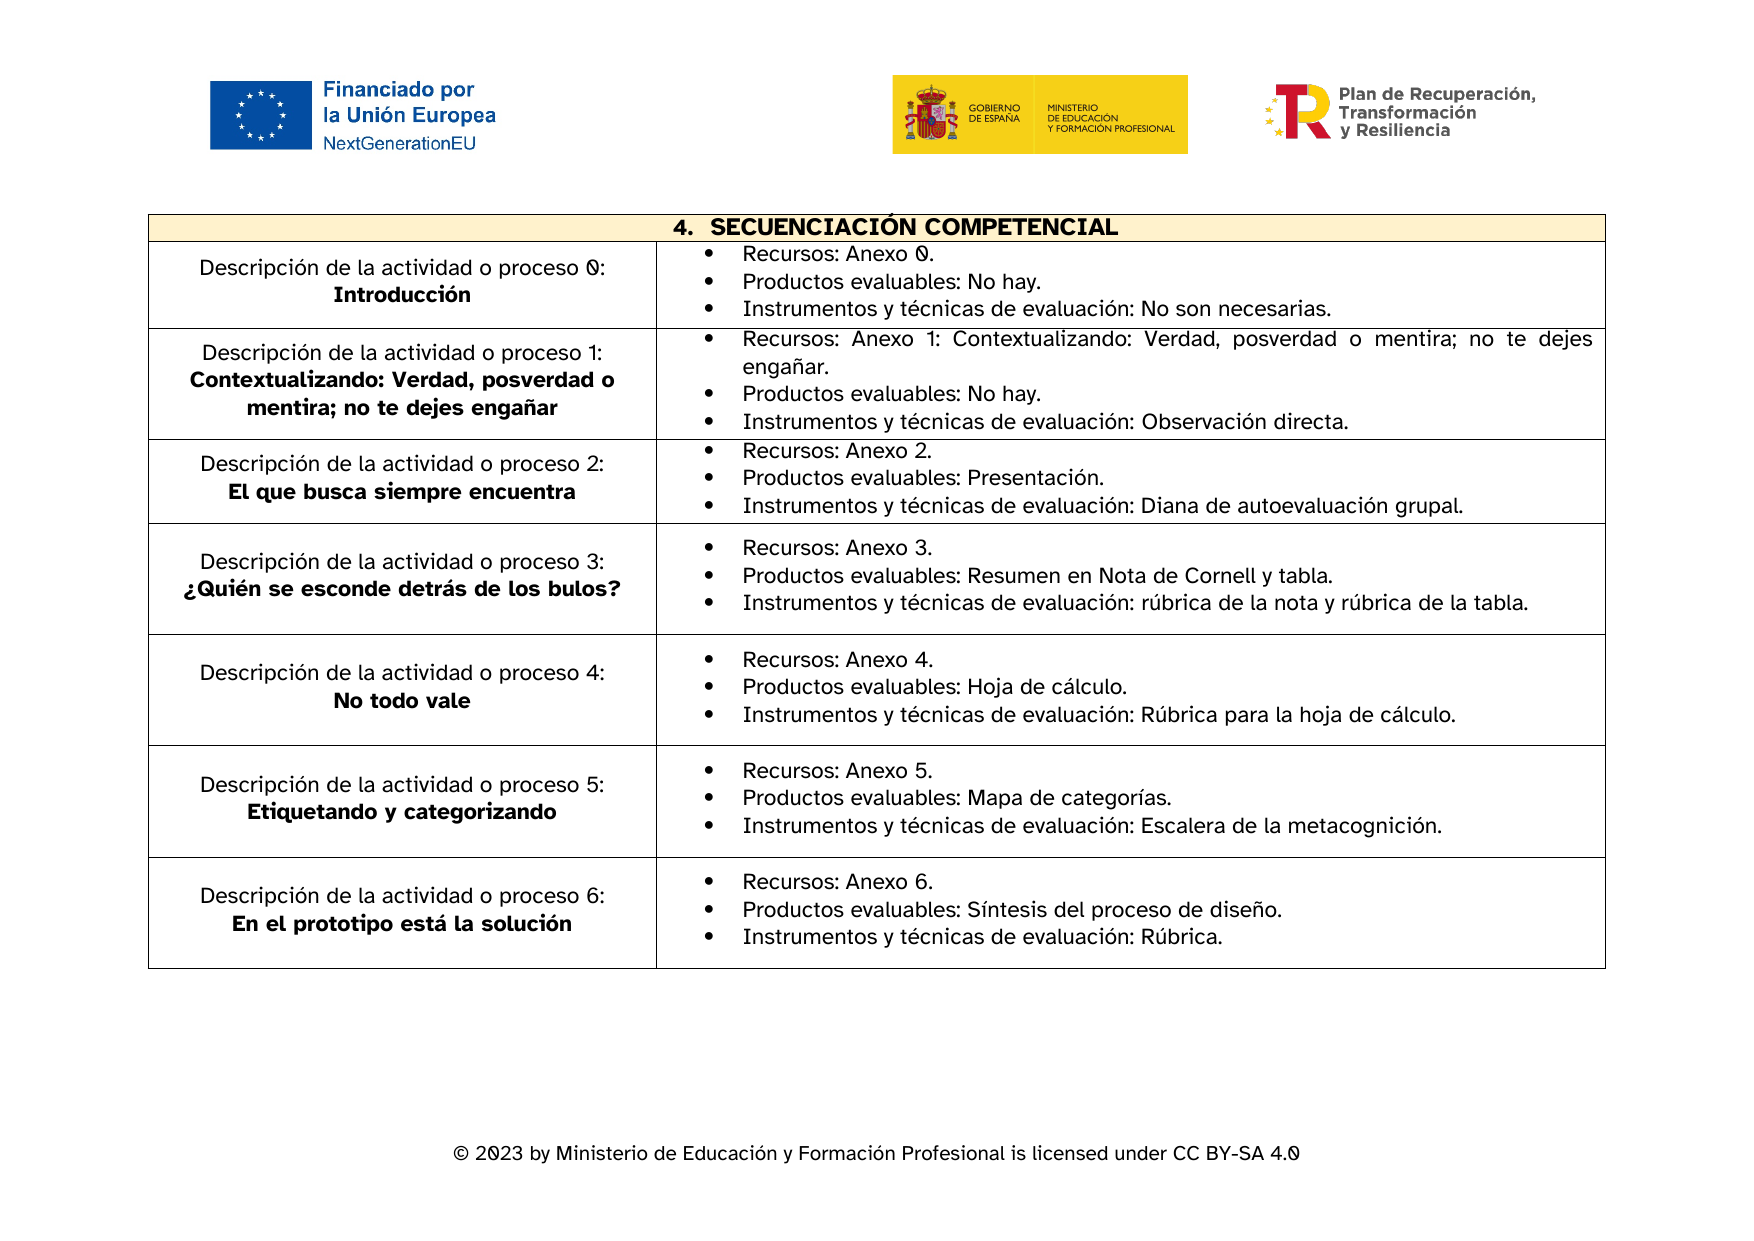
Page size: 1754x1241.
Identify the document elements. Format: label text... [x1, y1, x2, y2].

picture [892, 75, 1188, 154]
table_cell Descripción de la actividad o proceso 6: En el prototipo está la solución [149, 858, 656, 968]
table_cell Descripción de la actividad o proceso 3: ¿Quién se esconde detrás de los bulos? [149, 524, 656, 634]
table_cell Descripción de la actividad o proceso 2: El que busca siempre encuentra [149, 440, 656, 523]
picture [1252, 75, 1548, 149]
table_cell Recursos: Anexo 1: Contextualizando: Verdad, posverdad o mentira; no te dejes engañar. Productos evaluables: No hay. Instrumentos y técnicas de evaluación: Observación directa. [657, 329, 1605, 439]
table_cell Descripción de la actividad o proceso 5: Etiquetando y categorizando [149, 746, 656, 857]
table_cell Recursos: Anexo 3. Productos evaluables: Resumen en Nota de Cornell y tabla. Instrumentos y técnicas de evaluación: rúbrica de la nota y rúbrica de la tabla. [657, 524, 1605, 634]
table_cell Descripción de la actividad o proceso 4: No todo vale [149, 635, 656, 745]
table_cell Recursos: Anexo 4. Productos evaluables: Hoja de cálculo. Instrumentos y técnicas de evaluación: Rúbrica para la hoja de cálculo. [657, 635, 1605, 745]
table_header SECUENCIACIÓN COMPETENCIAL [149, 215, 1605, 241]
table_cell Recursos: Anexo 5. Productos evaluables: Mapa de categorías. Instrumentos y técnicas de evaluación: Escalera de la metacognición. [657, 746, 1605, 857]
table_cell Descripción de la actividad o proceso 0: Introducción [149, 242, 656, 327]
table_cell Recursos: Anexo 6. Productos evaluables: Síntesis del proceso de diseño. Instrumentos y técnicas de evaluación: Rúbrica. [657, 858, 1605, 968]
table_cell Recursos: Anexo 0. Productos evaluables: No hay. Instrumentos y técnicas de evaluación: No son necesarias. [657, 242, 1605, 327]
table_cell Recursos: Anexo 2. Productos evaluables: Presentación. Instrumentos y técnicas de evaluación: Diana de autoevaluación grupal. [657, 440, 1605, 523]
picture [206, 75, 502, 156]
table_cell Descripción de la actividad o proceso 1: Contextualizando: Verdad, posverdad o mentira; no te dejes engañar [149, 329, 656, 439]
